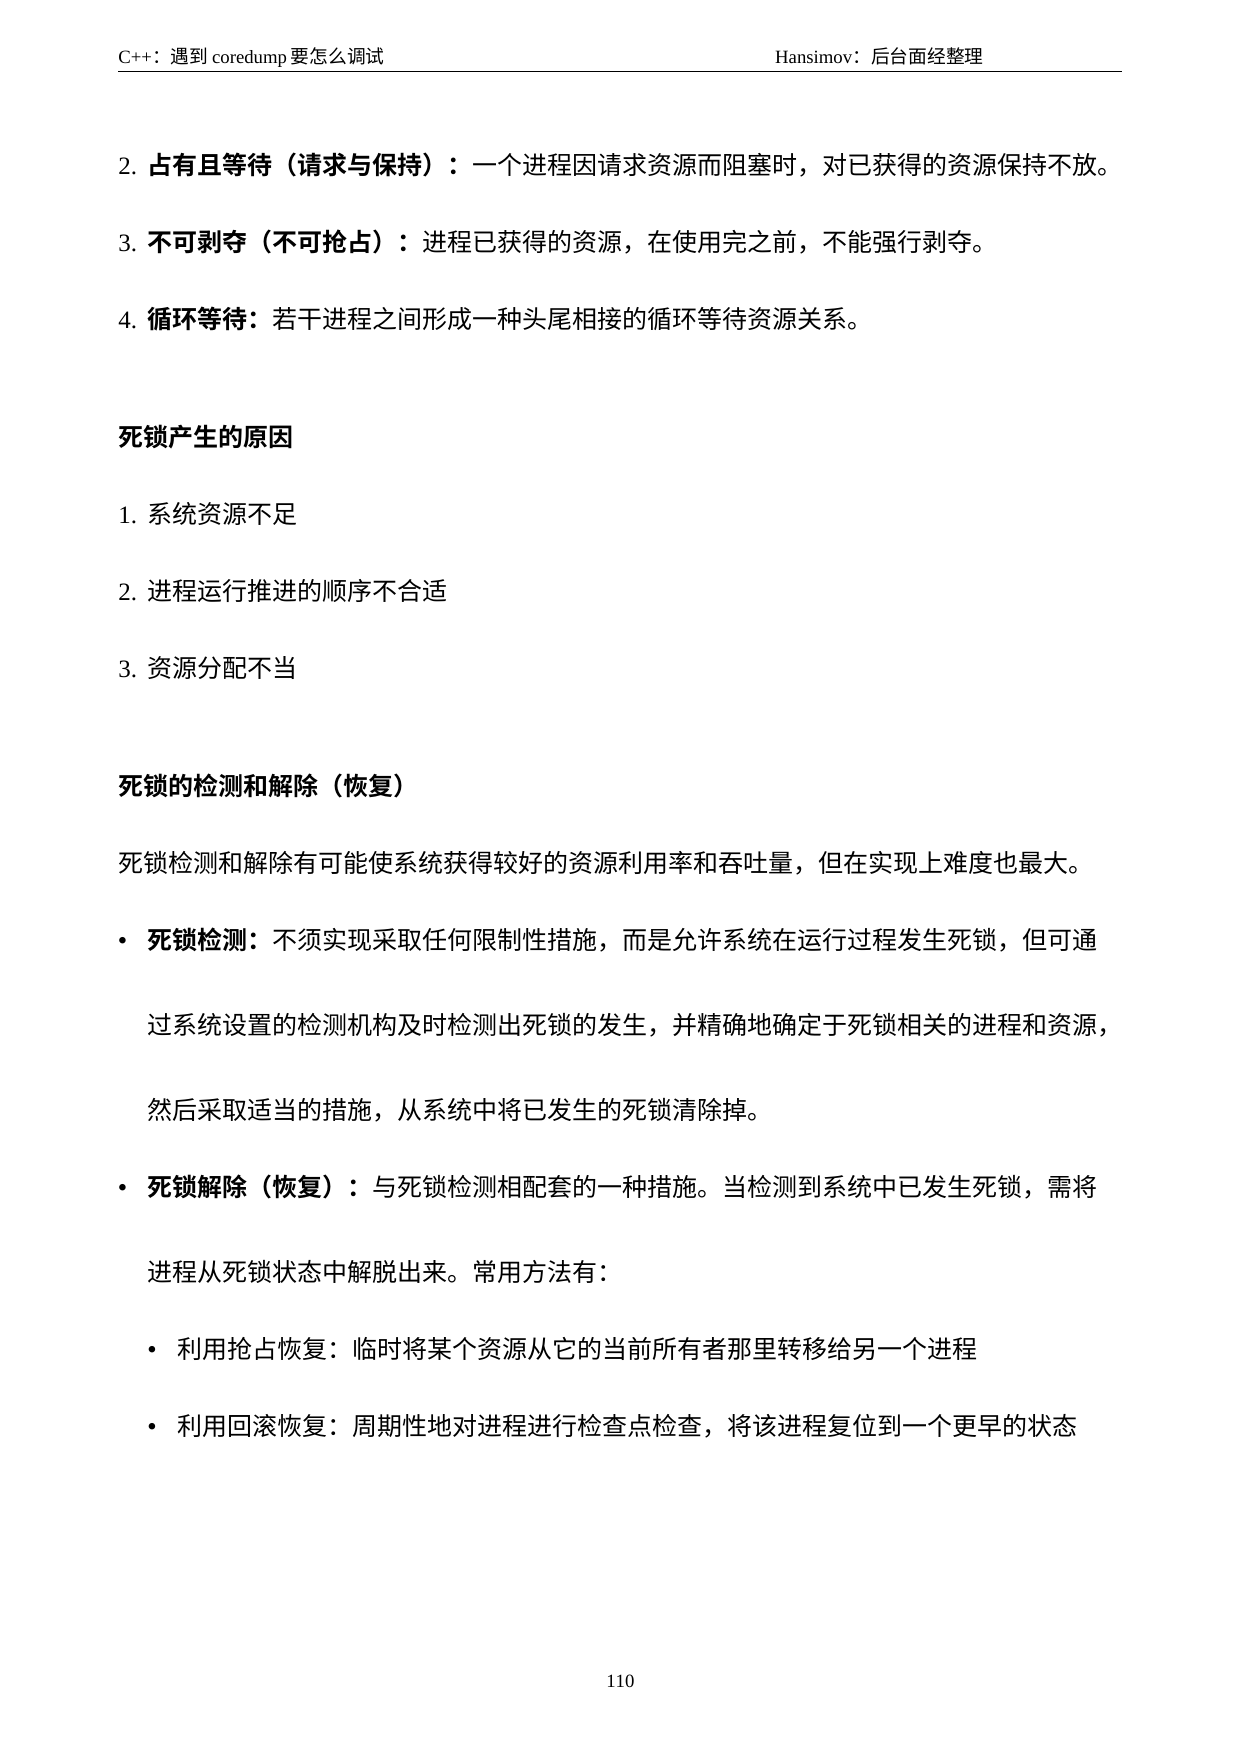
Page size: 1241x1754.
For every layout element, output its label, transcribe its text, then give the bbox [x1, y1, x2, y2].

list 进程运行推进的顺序不合适 [118, 556, 1122, 624]
list 循环等待：若干进程之间形成一种头尾相接的循环等待资源关系。 [118, 284, 1122, 352]
text 死锁检测：不须实现采取任何限制性措施，而是允许系统在运行过程发生死锁，但可通过系统设置的检测机构及时检测出死锁的发生，并精确地确定于死锁相关的进程和资源，然后采取适当的措施，从系统中将已发生的死锁清除掉。 [118, 905, 1122, 1143]
text 死锁解除（恢复）：与死锁检测相配套的一种措施。当检测到系统中已发生死锁，需将进程从死锁状态中解脱出来。常用方法有： [118, 1152, 1122, 1304]
text 利用回滚恢复：周期性地对进程进行检查点检查，将该进程复位到一个更早的状态 [148, 1391, 1122, 1458]
list 不可剥夺（不可抢占）：进程已获得的资源，在使用完之前，不能强行剥夺。 [118, 207, 1122, 275]
subtitle 死锁的检测和解除（恢复） [118, 751, 1122, 819]
text 利用抢占恢复：临时将某个资源从它的当前所有者那里转移给另一个进程 [148, 1314, 1122, 1382]
subtitle 死锁产生的原因 [118, 402, 1122, 470]
list 资源分配不当 [118, 633, 1122, 701]
list 系统资源不足 [118, 479, 1122, 547]
list 占有且等待（请求与保持）：一个进程因请求资源而阻塞时，对已获得的资源保持不放。 [118, 130, 1122, 198]
text 死锁检测和解除有可能使系统获得较好的资源利用率和吞吐量，但在实现上难度也最大。 [118, 828, 1122, 896]
